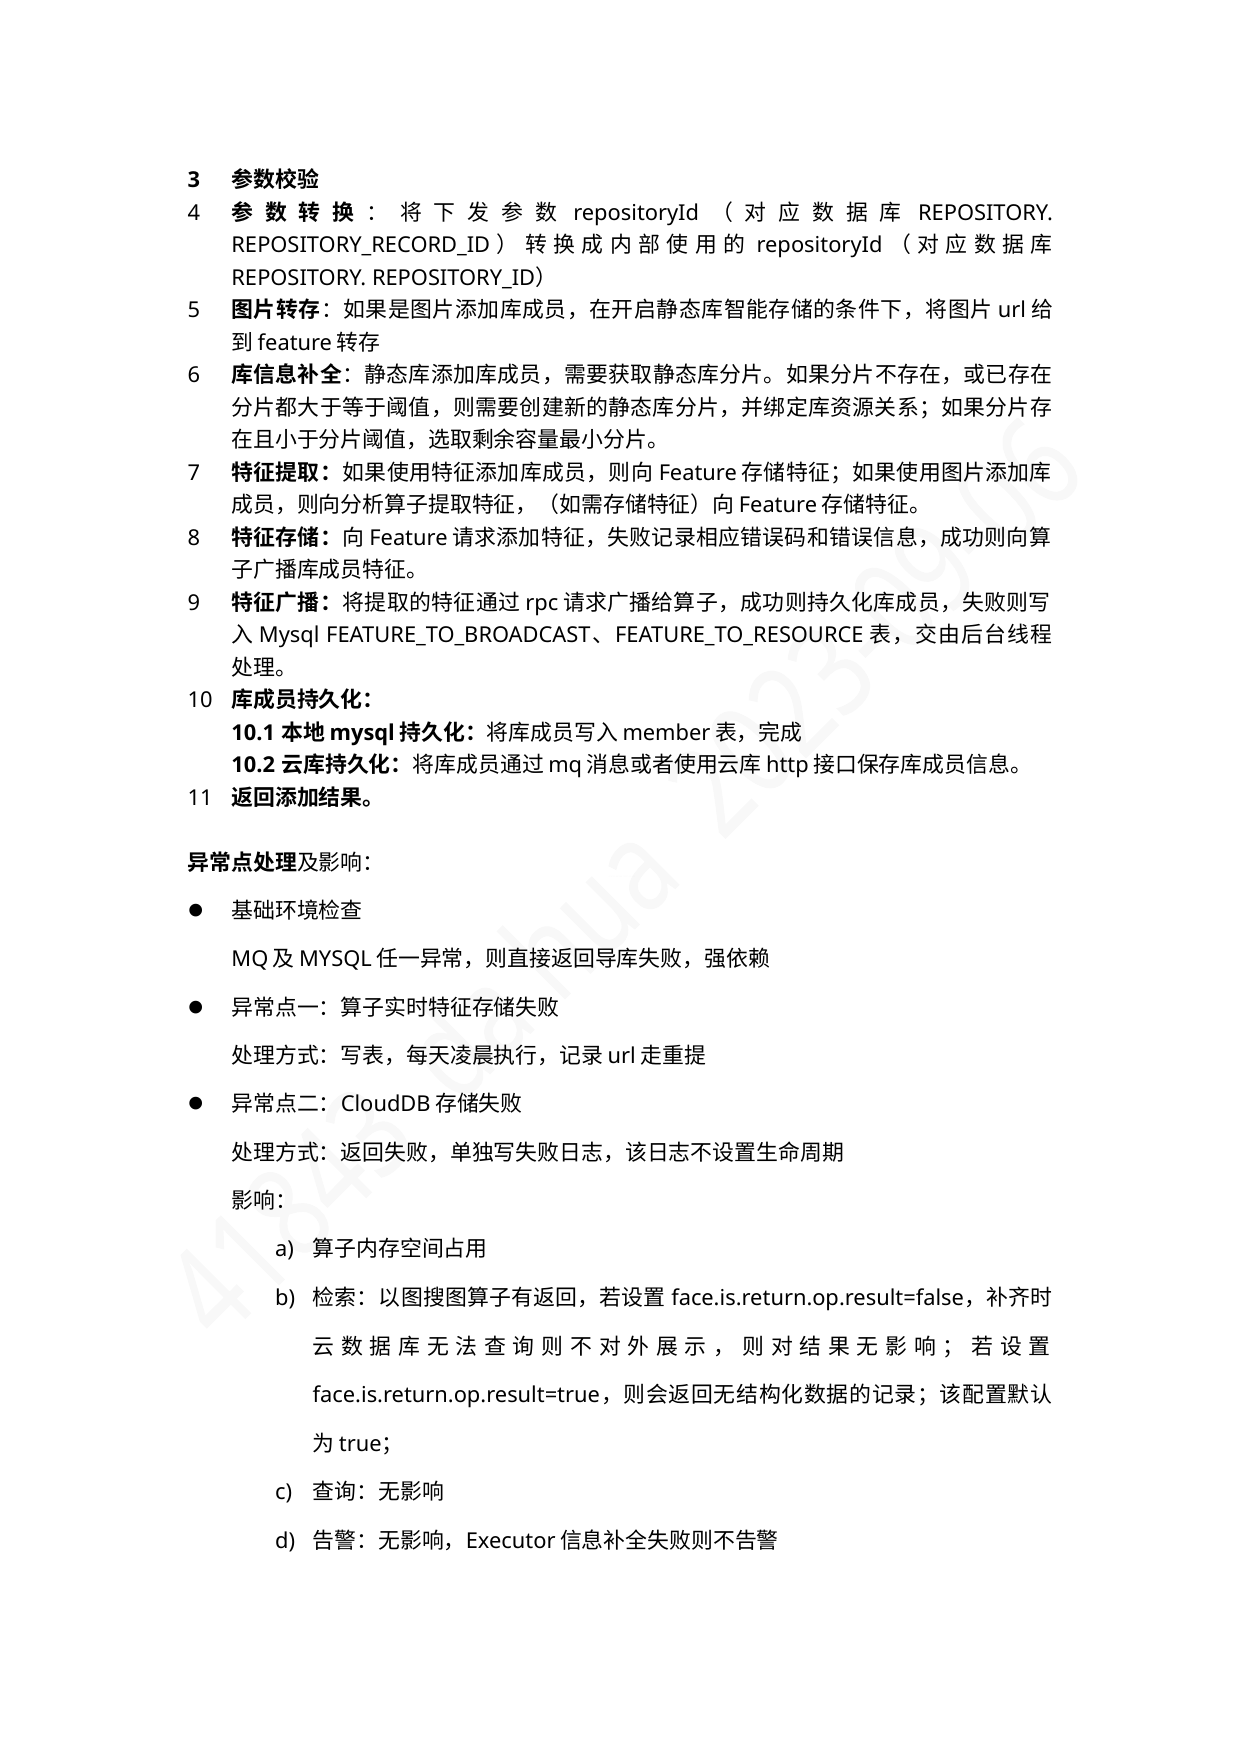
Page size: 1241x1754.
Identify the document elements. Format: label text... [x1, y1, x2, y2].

list 特征提取：如果使用特征添加库成员，则向Feature存储特征；如果使用图片添加库成员，则向分析算子提取特征，（如需存储特征）向Feature存储特征。 [187, 454, 1053, 519]
list 特征广播：将提取的特征通过rpc请求广播给算子，成功则持久化库成员，失败则写入Mysql FEATURE_TO_BROADCAST、FEATURE_TO_RESOURCE表，交由后台线程处理。 [187, 584, 1053, 682]
list 返回添加结果。 [187, 779, 1053, 812]
list 特征存储：向Feature请求添加特征，失败记录相应错误码和错误信息，成功则向算子广播库成员特征。 [187, 519, 1053, 584]
list 异常点二：CloudDB存储失败 [187, 1086, 1053, 1119]
list MQ及MYSQL任一异常，则直接返回导库失败，强依赖 [231, 941, 1053, 974]
list 参数转换：将下发参数repositoryId（对应数据库REPOSITORY. REPOSITORY_RECORD_ID）转换成内部使用的repositoryId（对应数据库REPOSITORY. REPOSITORY_ID） [187, 194, 1053, 292]
list 基础环境检查 [187, 893, 1053, 925]
list 检索：以图搜图算子有返回，若设置face.is.return.op.result=false，补齐时云数据库无法查询则不对外展示，则对结果无影响；若设置face.is.return.op.result=true，则会返回无结构化数据的记录；该配置默认为true； [275, 1279, 1053, 1458]
list 云库持久化：将库成员通过mq消息或者使用云库http接口保存库成员信息。 [231, 747, 1053, 779]
text 影响： [187, 1183, 1053, 1215]
text 处理方式：返回失败，单独写失败日志，该日志不设置生命周期 [187, 1134, 1053, 1167]
list 告警：无影响，Executor信息补全失败则不告警 [275, 1522, 1053, 1555]
list 本地mysql持久化：将库成员写入member表，完成 [231, 714, 1053, 747]
list 库信息补全：静态库添加库成员，需要获取静态库分片。如果分片不存在，或已存在分片都大于等于阈值，则需要创建新的静态库分片，并绑定库资源关系；如果分片存在且小于分片阈值，选取剩余容量最小分片。 [187, 357, 1053, 454]
list 图片转存：如果是图片添加库成员，在开启静态库智能存储的条件下，将图片url给到feature转存 [187, 292, 1053, 357]
list 算子内存空间占用 [275, 1231, 1053, 1264]
text 处理方式：写表，每天凌晨执行，记录url走重提 [187, 1038, 1053, 1070]
list 参数校验 [187, 162, 1053, 194]
list 异常点一：算子实时特征存储失败 [187, 989, 1053, 1022]
list 库成员持久化： [187, 682, 1053, 714]
list 查询：无影响 [275, 1474, 1053, 1507]
text 异常点处理及影响： [187, 844, 1053, 877]
